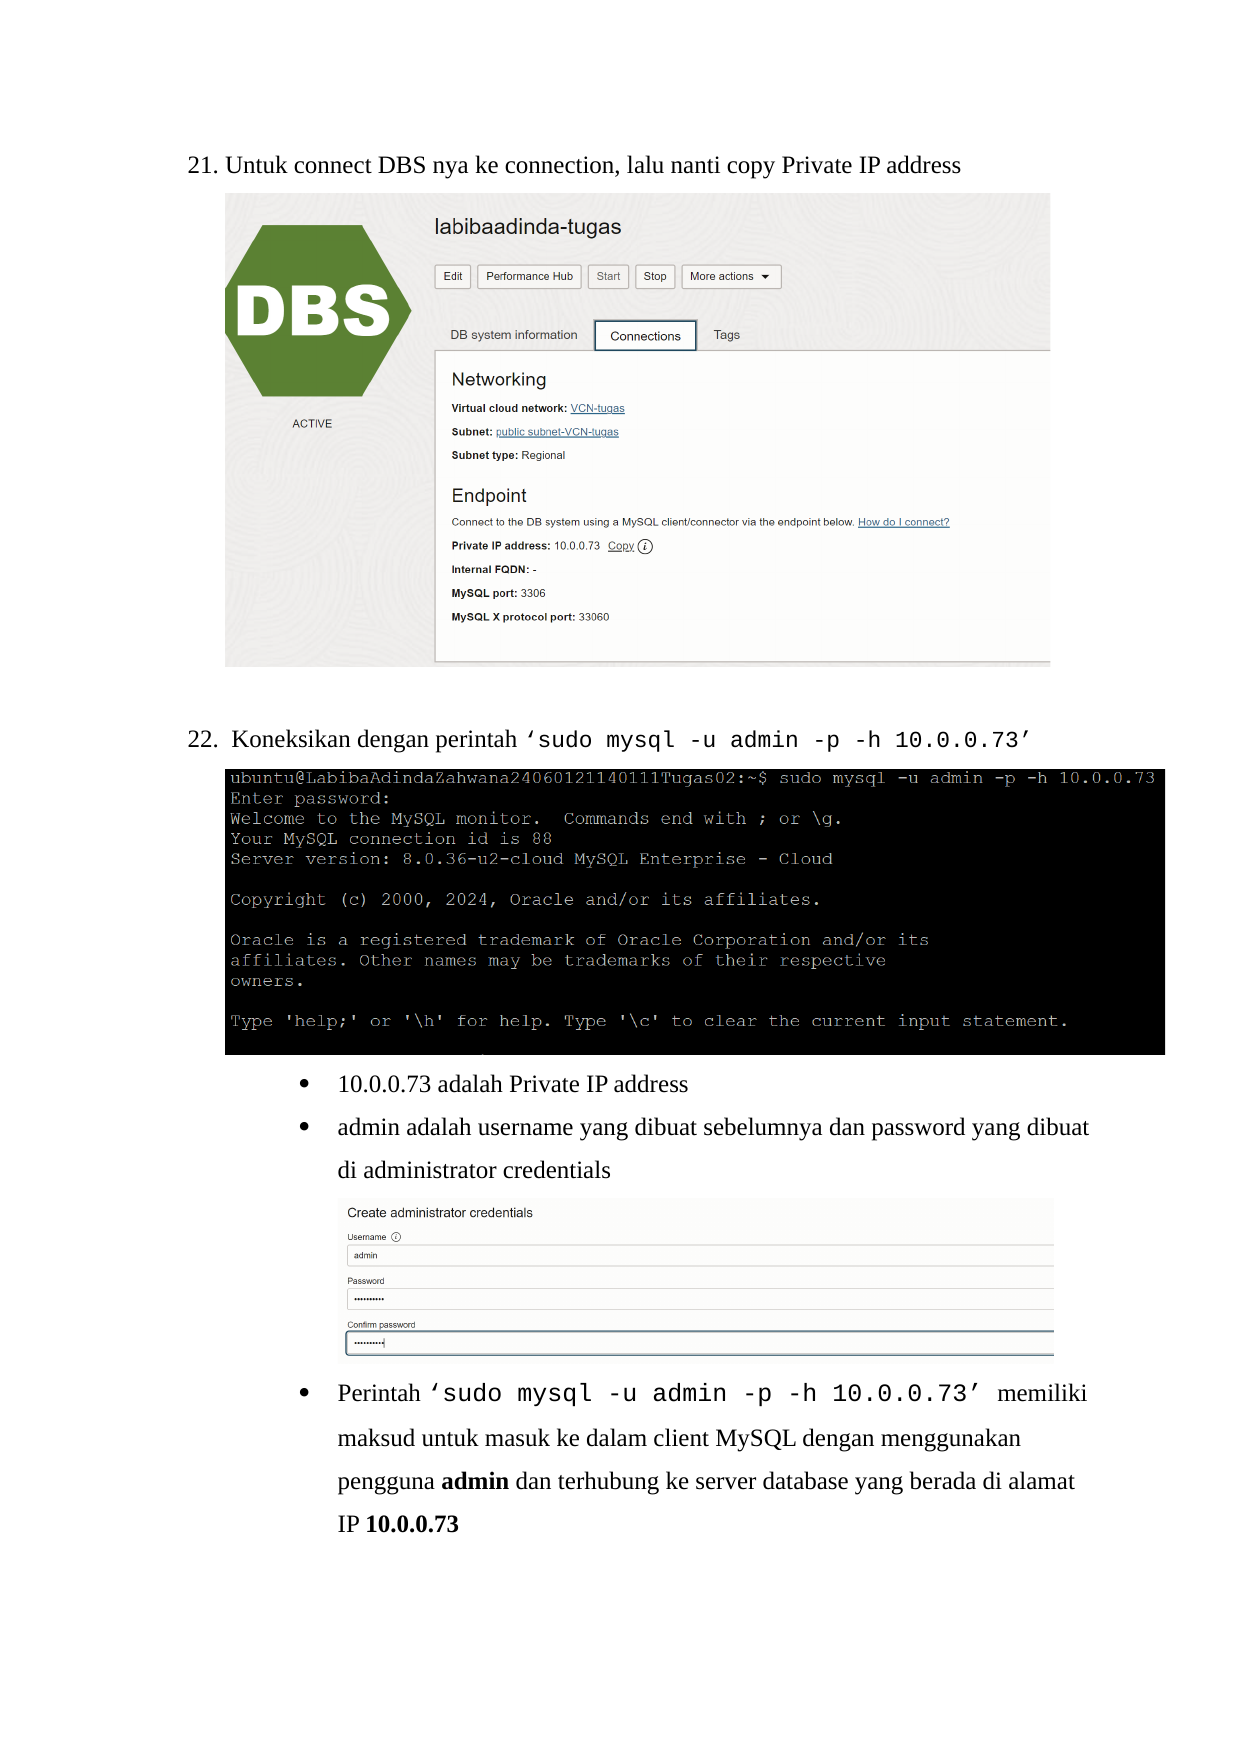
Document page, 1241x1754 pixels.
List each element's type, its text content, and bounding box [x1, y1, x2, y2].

list Perintah ‘sudo mysql -u admin -p -h 10.0.0.73’ memiliki maksud untuk masuk ke dalam client MySQL dengan menggunakan pengguna admin dan terhubung ke server database yang berada di alamat IP 10.0.0.73 [300, 1378, 1090, 1538]
picture [337, 1198, 1054, 1364]
list 10.0.0.73 adalah Private IP address [300, 1069, 1090, 1097]
list Untuk connect DBS nya ke connection, lalu nanti copy Private IP address [187, 150, 1090, 179]
list Koneksikan dengan perintah ‘sudo mysql -u admin -p -h 10.0.0.73’ [187, 724, 1090, 754]
picture [225, 769, 1166, 1055]
list admin adalah username yang dibuat sebelumnya dan password yang dibuat di administrator credentials [300, 1112, 1090, 1184]
picture [225, 193, 1051, 667]
